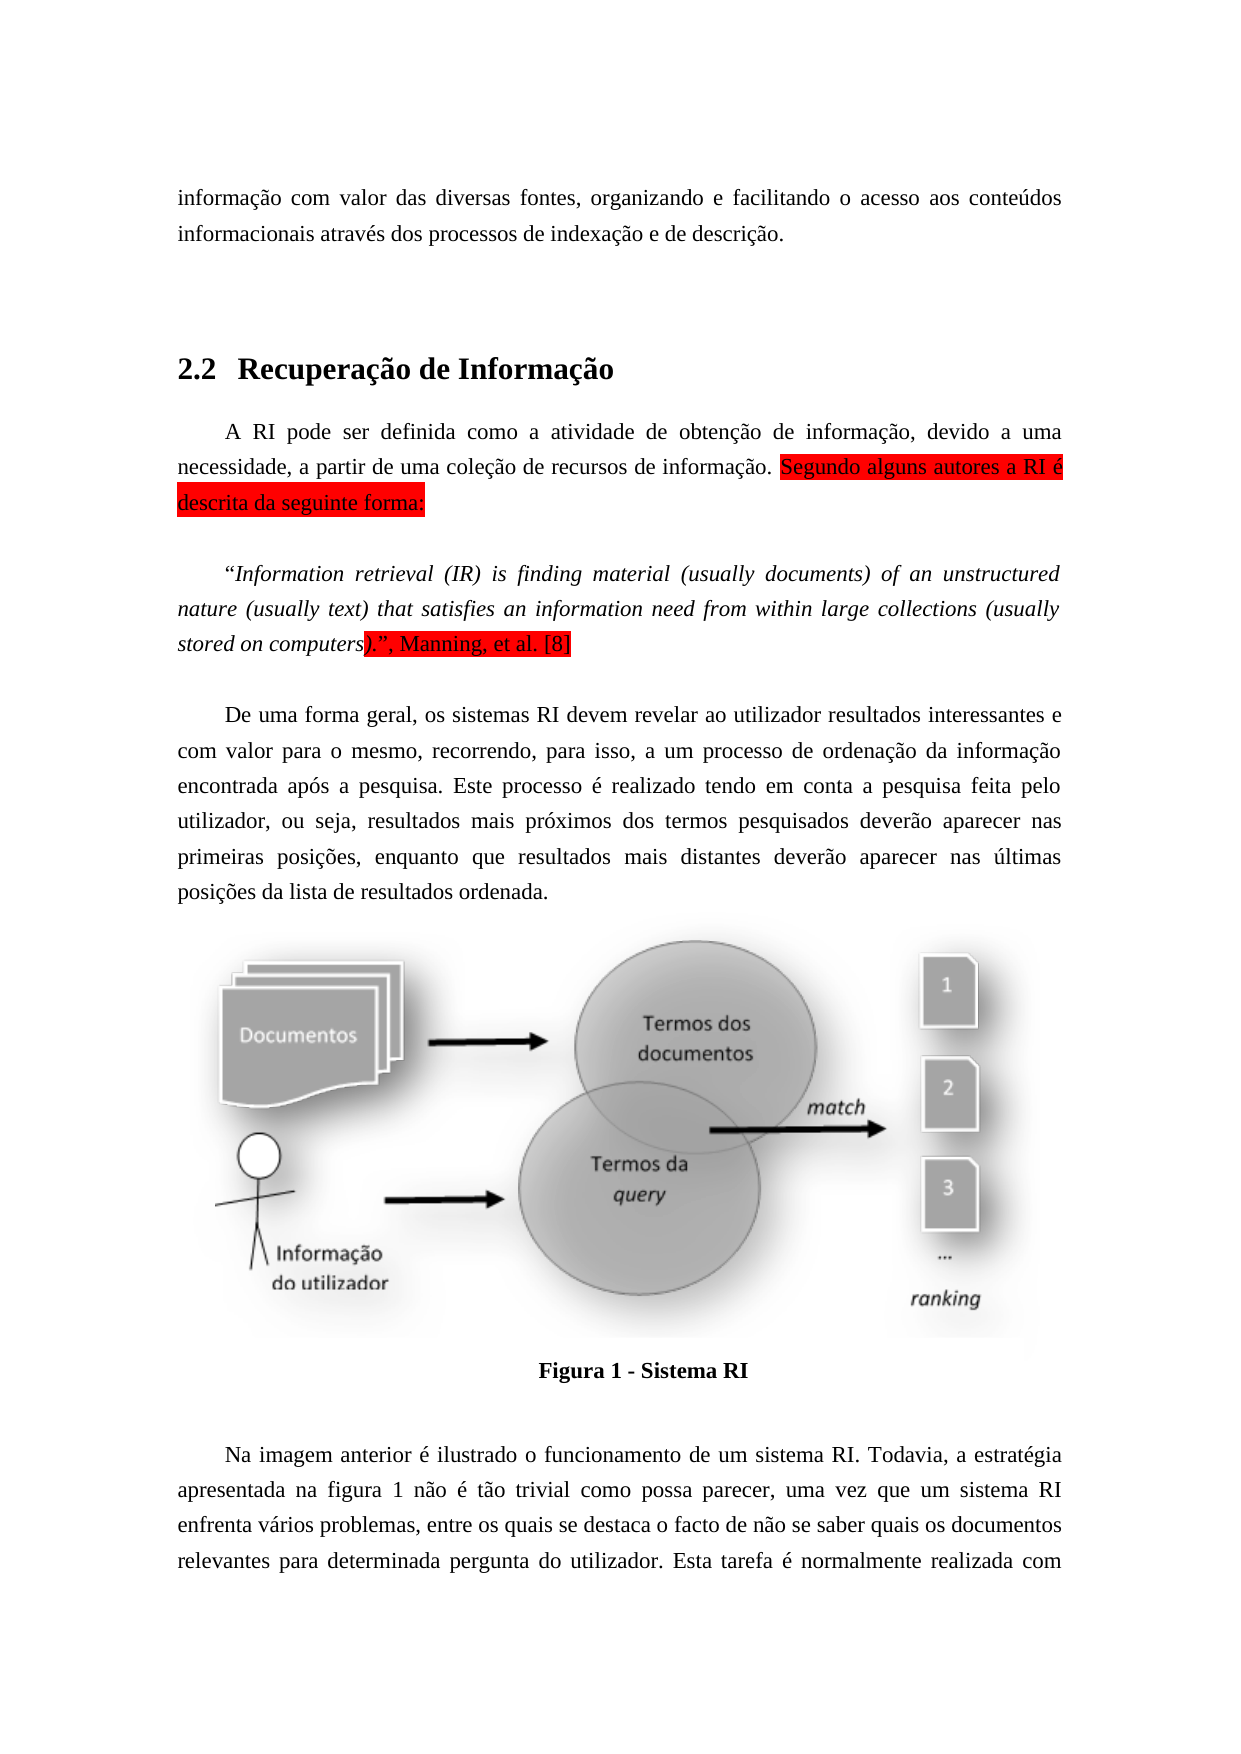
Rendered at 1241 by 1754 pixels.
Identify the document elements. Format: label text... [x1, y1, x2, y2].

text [177, 1434, 1063, 1575]
text A RI pode ser definida como a atividade de obtenção de informação, devido a uma necessidade, a partir de uma coleção de recursos de informação. Segundo alguns autores a RI é descrita da seguinte forma: [177, 411, 1063, 517]
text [177, 177, 1063, 248]
picture [215, 940, 1024, 1329]
text De uma forma geral, os sistemas RI devem revelar ao utilizador resultados interessantes e com valor para o mesmo, recorrendo, para isso, a um processo de ordenação da informação encontrada após a pesquisa. Este processo é realizado tendo em conta a pesquisa feita pelo utilizador, ou seja, resultados mais próximos dos termos pesquisados deverão aparecer nas primeiras posições, enquanto que resultados mais distantes deverão aparecer nas últimas posições da lista de resultados ordenada. [177, 694, 1063, 907]
text “Information retrieval (IR) is finding material (usually documents) of an unstructured nature (usually text) that satisfies an information need from within large collections (usually stored on computers).”, Manning, et al. [8] [177, 553, 1063, 659]
subtitle Recuperação de Informação [177, 350, 1063, 386]
